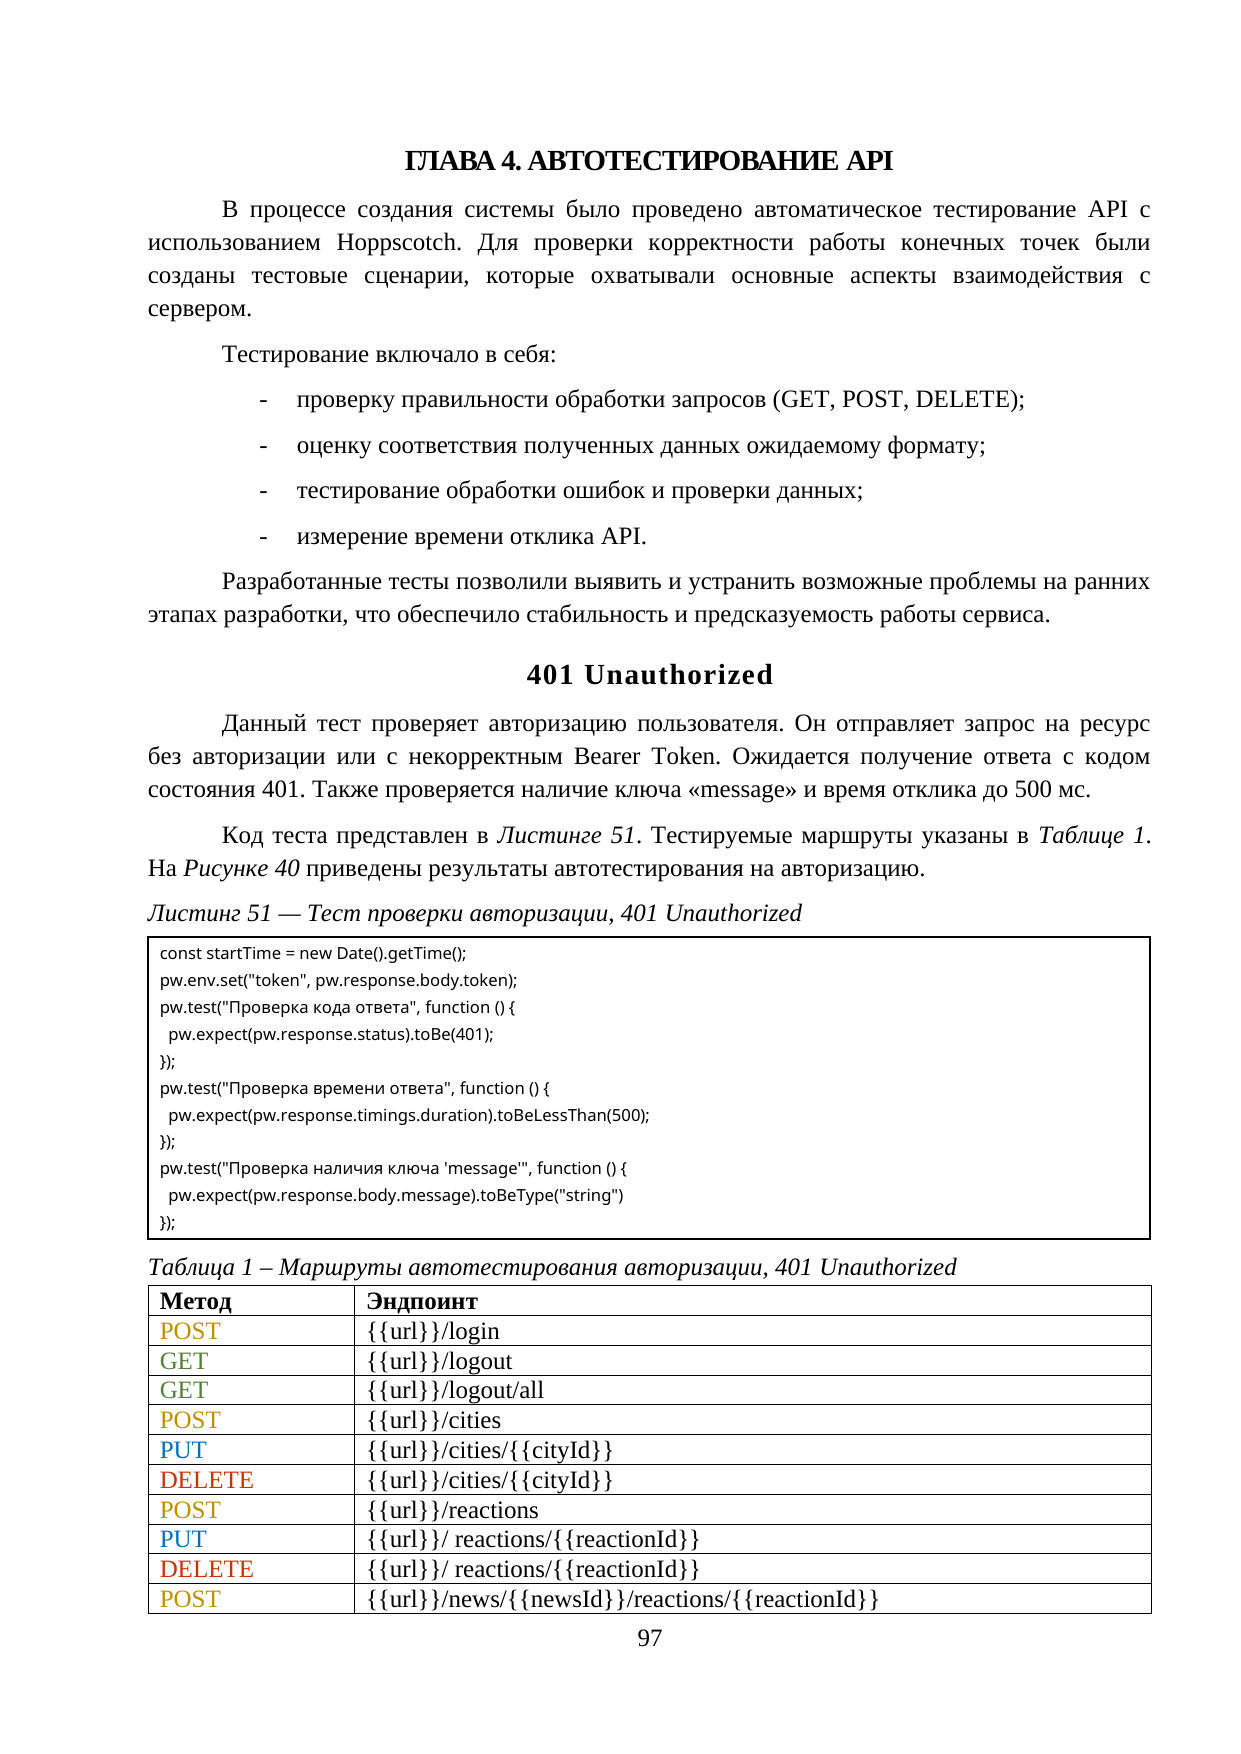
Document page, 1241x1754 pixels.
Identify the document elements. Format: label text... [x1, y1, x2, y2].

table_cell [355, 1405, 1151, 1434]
list оценку соответствия полученных данных ожидаемому формату; [259, 430, 1152, 458]
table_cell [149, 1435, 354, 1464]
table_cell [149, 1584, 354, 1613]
text Код теста представлен в Листинге 51. Тестируемые маршруты указаны в Таблице 1. На Рисунке 40 приведены результаты автотестирования на авторизацию. [148, 820, 1152, 882]
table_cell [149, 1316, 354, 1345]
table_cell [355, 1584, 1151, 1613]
list Таблица 1 – Маршруты автотестирования авторизации, 401 Unauthorized [148, 1252, 1152, 1281]
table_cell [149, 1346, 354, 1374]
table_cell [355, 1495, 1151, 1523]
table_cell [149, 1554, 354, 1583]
text В процессе создания системы было проведено автоматическое тестирование API с использованием Hoppscotch. Для проверки корректности работы конечных точек были созданы тестовые сценарии, которые охватывали основные аспекты взаимодействия с сервером. [148, 194, 1152, 322]
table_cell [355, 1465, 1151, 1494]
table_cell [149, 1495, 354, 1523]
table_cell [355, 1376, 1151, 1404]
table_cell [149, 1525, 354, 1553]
table_header const startTime = new Date().getTime(); pw.env.set("token", pw.response.body.token); pw.test("Проверка кода ответа", function () { pw.expect(pw.response.status).toBe(401); }); pw.test("Проверка времени ответа", function () { pw.expect(pw.response.timings.duration).toBeLessThan(500); }); pw.test("Проверка наличия ключа 'message'", function () { pw.expect(pw.response.body.message).toBeType("string") }); [149, 938, 1149, 1238]
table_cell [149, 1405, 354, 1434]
list тестирование обработки ошибок и проверки данных; [259, 475, 1152, 504]
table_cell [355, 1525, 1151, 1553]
text Тестирование включало в себя: [148, 339, 1152, 367]
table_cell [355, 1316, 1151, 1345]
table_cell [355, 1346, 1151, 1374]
subtitle 401 Unauthorized [148, 657, 1152, 691]
list Листинг 51 — Тест проверки авторизации, 401 Unauthorized [148, 898, 1152, 927]
list измерение времени отклика API. [259, 521, 1152, 549]
table_header Эндпоинт [355, 1286, 1151, 1315]
text Разработанные тесты позволили выявить и устранить возможные проблемы на ранних этапах разработки, что обеспечило стабильность и предсказуемость работы сервиса. [148, 566, 1152, 628]
text Данный тест проверяет авторизацию пользователя. Он отправляет запрос на ресурс без авторизации или с некорректным Bearer Token. Ожидается получение ответа с кодом состояния 401. Также проверяется наличие ключа «message» и время отклика до 500 мс. [148, 708, 1152, 803]
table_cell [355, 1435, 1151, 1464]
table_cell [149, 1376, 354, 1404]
list проверку правильности обработки запросов (GET, POST, DELETE); [259, 384, 1152, 413]
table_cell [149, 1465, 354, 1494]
table_header Метод [149, 1286, 354, 1315]
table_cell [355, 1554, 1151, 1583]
title ГЛАВА 4. АВТОТЕСТИРОВАНИЕ API [148, 143, 1152, 177]
